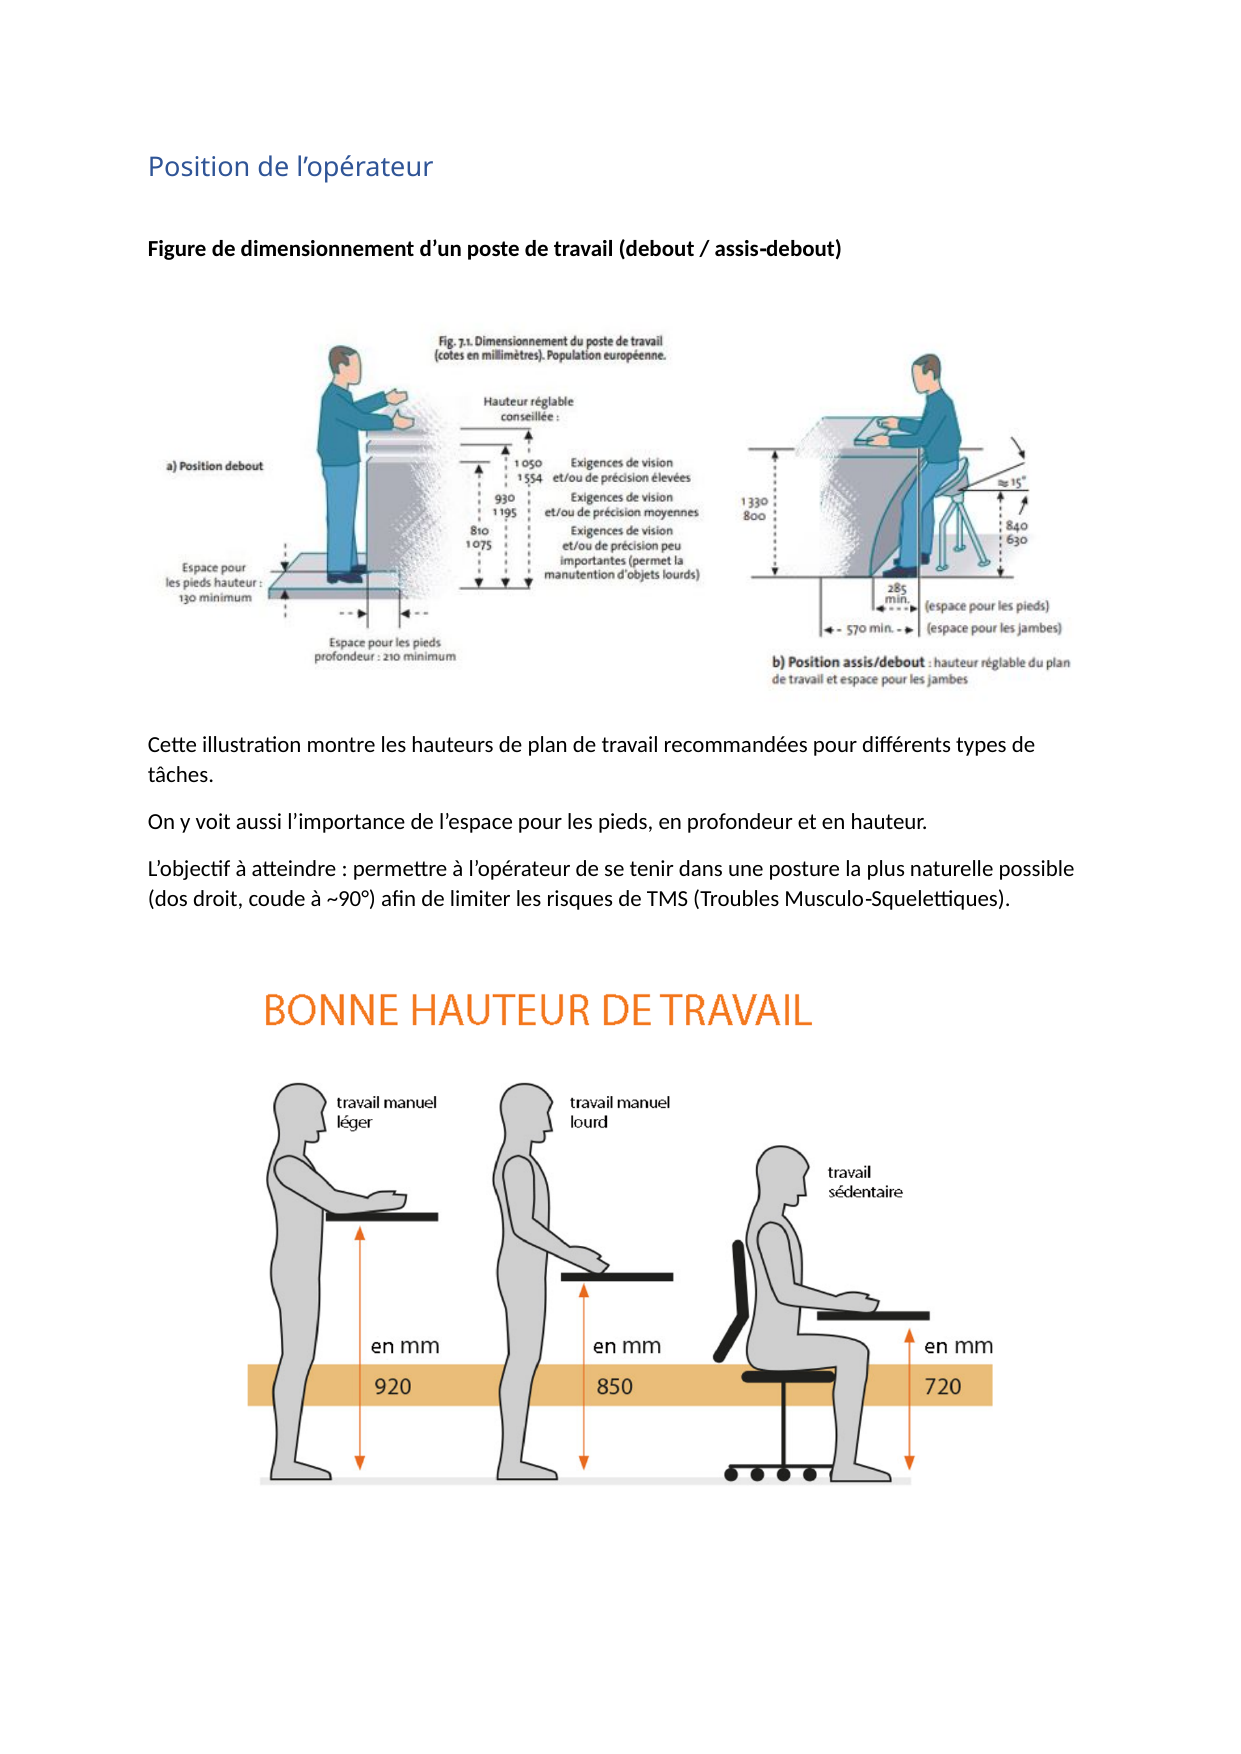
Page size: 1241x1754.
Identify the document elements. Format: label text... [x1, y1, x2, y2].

picture [247, 978, 993, 1489]
text Cette illustration montre les hauteurs de plan de travail recommandées pour différents types de tâches. [148, 730, 1093, 788]
subtitle Position de l’opérateur [148, 148, 1093, 184]
text L’objectif à atteindre : permettre à l’opérateur de se tenir dans une posture la plus naturelle possible (dos droit, coude à ~90°) afin de limiter les risques de TMS (Troubles Musculo‐Squelettiques). [148, 854, 1093, 912]
text On y voit aussi l’importance de l’espace pour les pieds, en profondeur et en hauteur. [148, 807, 1093, 835]
text Figure de dimensionnement d’un poste de travail (debout / assis‐debout) [148, 234, 1093, 262]
picture [147, 281, 1093, 712]
